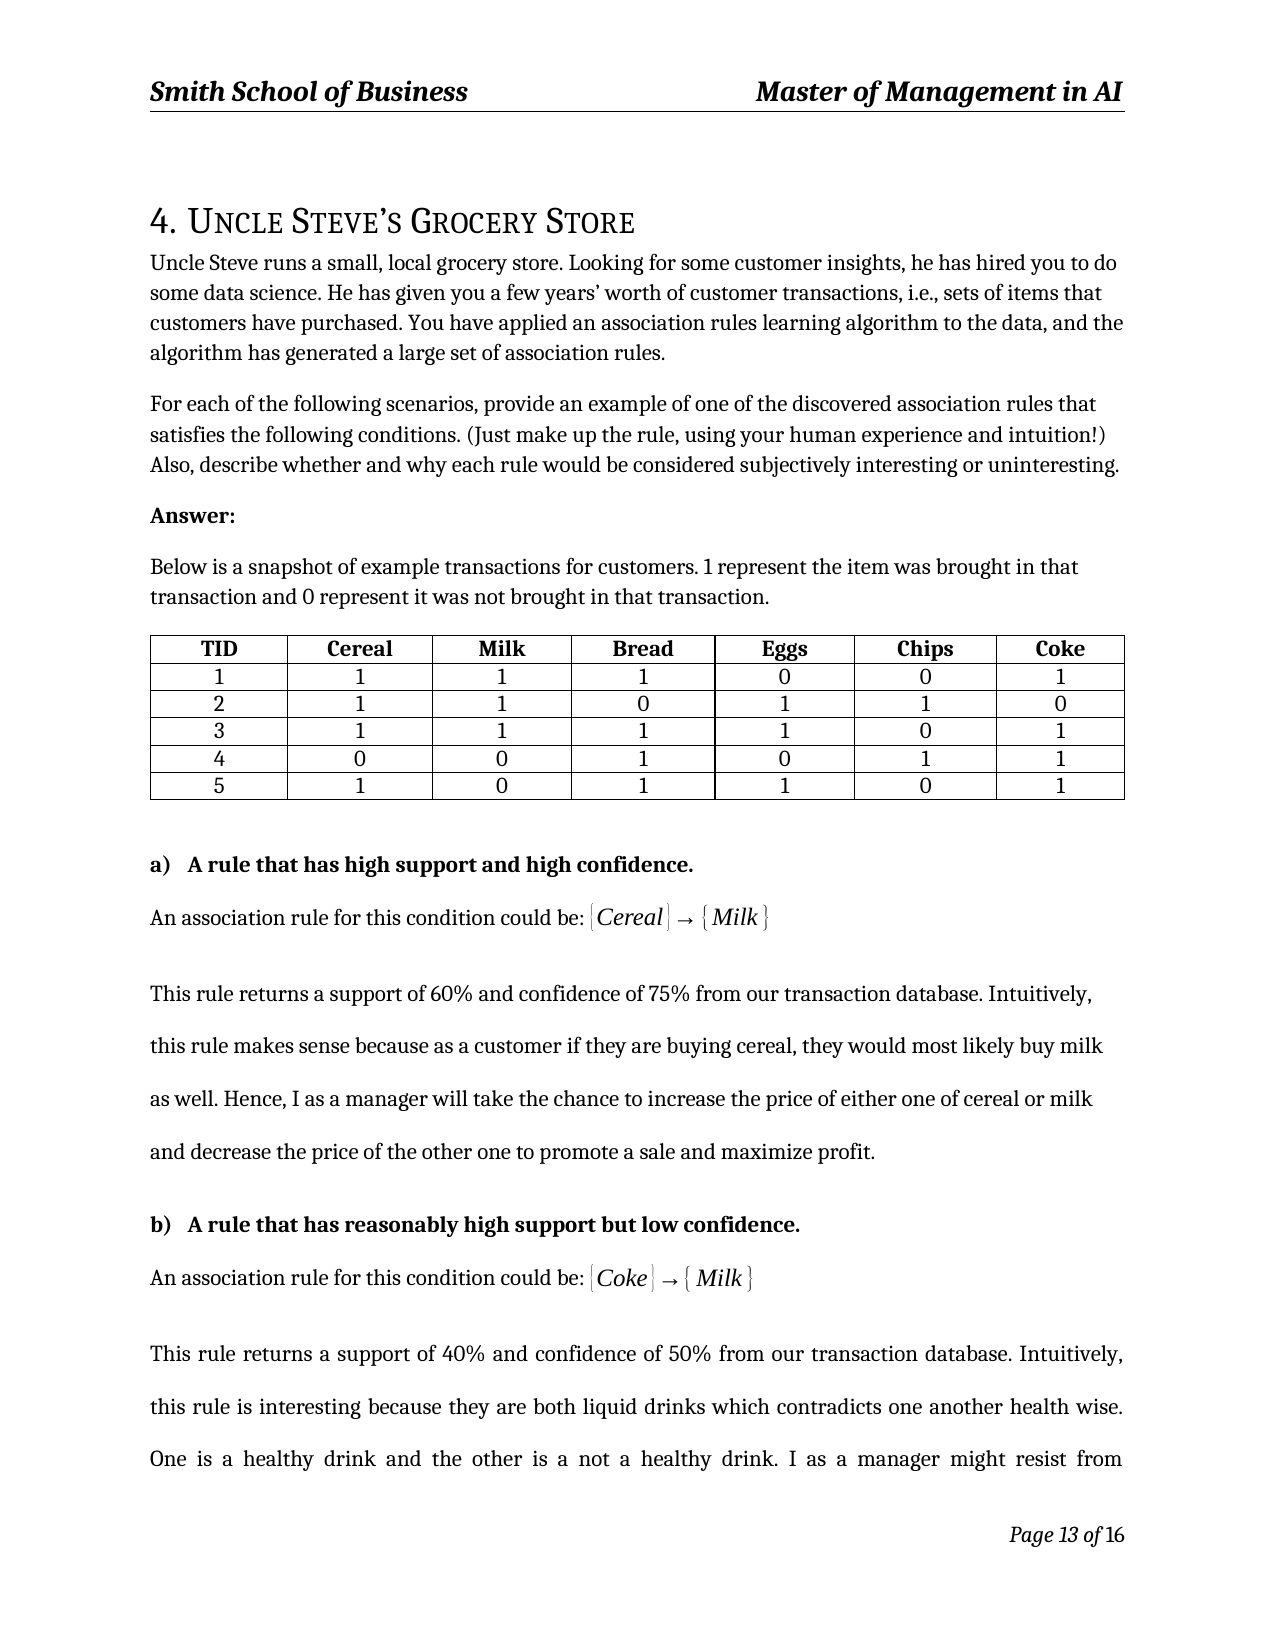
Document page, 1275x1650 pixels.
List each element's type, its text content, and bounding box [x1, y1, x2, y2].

table_header Bread [572, 636, 714, 662]
table_cell 5 [151, 773, 287, 799]
text This rule returns a support of 60% and confidence of 75% from our transaction database. Intuitively, this rule makes sense because as a customer if they are buying cereal, they would most likely buy milk as well. Hence, I as a manager will take the chance to increase the price of either one of cereal or milk and decrease the price of the other one to promote a sale and maximize profit. [150, 980, 1125, 1165]
text An association rule for this condition could be: [150, 902, 1125, 933]
table_cell 1 [433, 718, 571, 744]
table_header Cereal [288, 636, 432, 662]
table_header TID [151, 636, 287, 662]
table_cell 1 [716, 691, 854, 717]
table_cell 0 [433, 746, 571, 772]
table_cell 1 [433, 664, 571, 690]
table_cell 1 [997, 746, 1124, 772]
table_cell 0 [288, 746, 432, 772]
table_cell 1 [997, 664, 1124, 690]
table_header Eggs [716, 636, 854, 662]
table_cell 1 [716, 718, 854, 744]
table_cell 0 [855, 773, 996, 799]
table_cell 1 [572, 746, 714, 772]
table_cell 1 [855, 691, 996, 717]
table_cell 1 [716, 773, 854, 799]
table_cell 1 [433, 691, 571, 717]
table_cell 0 [716, 746, 854, 772]
table_cell 0 [572, 691, 714, 717]
table_cell 0 [855, 718, 996, 744]
text Below is a snapshot of example transactions for customers. 1 represent the item was brought in that transaction and 0 represent it was not brought in that transaction. [150, 554, 1125, 610]
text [150, 1341, 1125, 1473]
table_cell 0 [997, 691, 1124, 717]
text Answer: [150, 503, 1125, 529]
table_cell 1 [288, 718, 432, 744]
table_cell 1 [572, 718, 714, 744]
text Uncle Steve runs a small, local grocery store. Looking for some customer insights, he has hired you to do some data science. He has given you a few years’ worth of customer transactions, i.e., sets of items that customers have purchased. You have applied an association rules learning algorithm to the data, and the algorithm has generated a large set of association rules. [150, 249, 1125, 367]
table_cell 1 [572, 773, 714, 799]
table_cell 4 [151, 746, 287, 772]
table_cell 1 [997, 773, 1124, 799]
subtitle Uncle Steve’s Grocery Store [150, 200, 1125, 243]
table_cell 0 [433, 773, 571, 799]
table_cell 1 [855, 746, 996, 772]
list A rule that has high support and high confidence. [150, 851, 1125, 878]
table_cell 1 [151, 664, 287, 690]
table_header Chips [855, 636, 996, 662]
table_cell 0 [855, 664, 996, 690]
table_cell 1 [288, 691, 432, 717]
table_header Milk [433, 636, 571, 662]
table_cell 0 [716, 664, 854, 690]
table_cell 1 [997, 718, 1124, 744]
table_cell 3 [151, 718, 287, 744]
text An association rule for this condition could be: [150, 1263, 1125, 1294]
table_header Coke [997, 636, 1124, 662]
table_cell 1 [572, 664, 714, 690]
table_cell 1 [288, 773, 432, 799]
list A rule that has reasonably high support but low confidence. [150, 1212, 1125, 1238]
table_cell 1 [288, 664, 432, 690]
text For each of the following scenarios, provide an example of one of the discovered association rules that satisfies the following conditions. (Just make up the rule, using your human experience and intuition!) Also, describe whether and why each rule would be considered subjectively interesting or uninteresting. [150, 391, 1125, 478]
table_cell 2 [151, 691, 287, 717]
